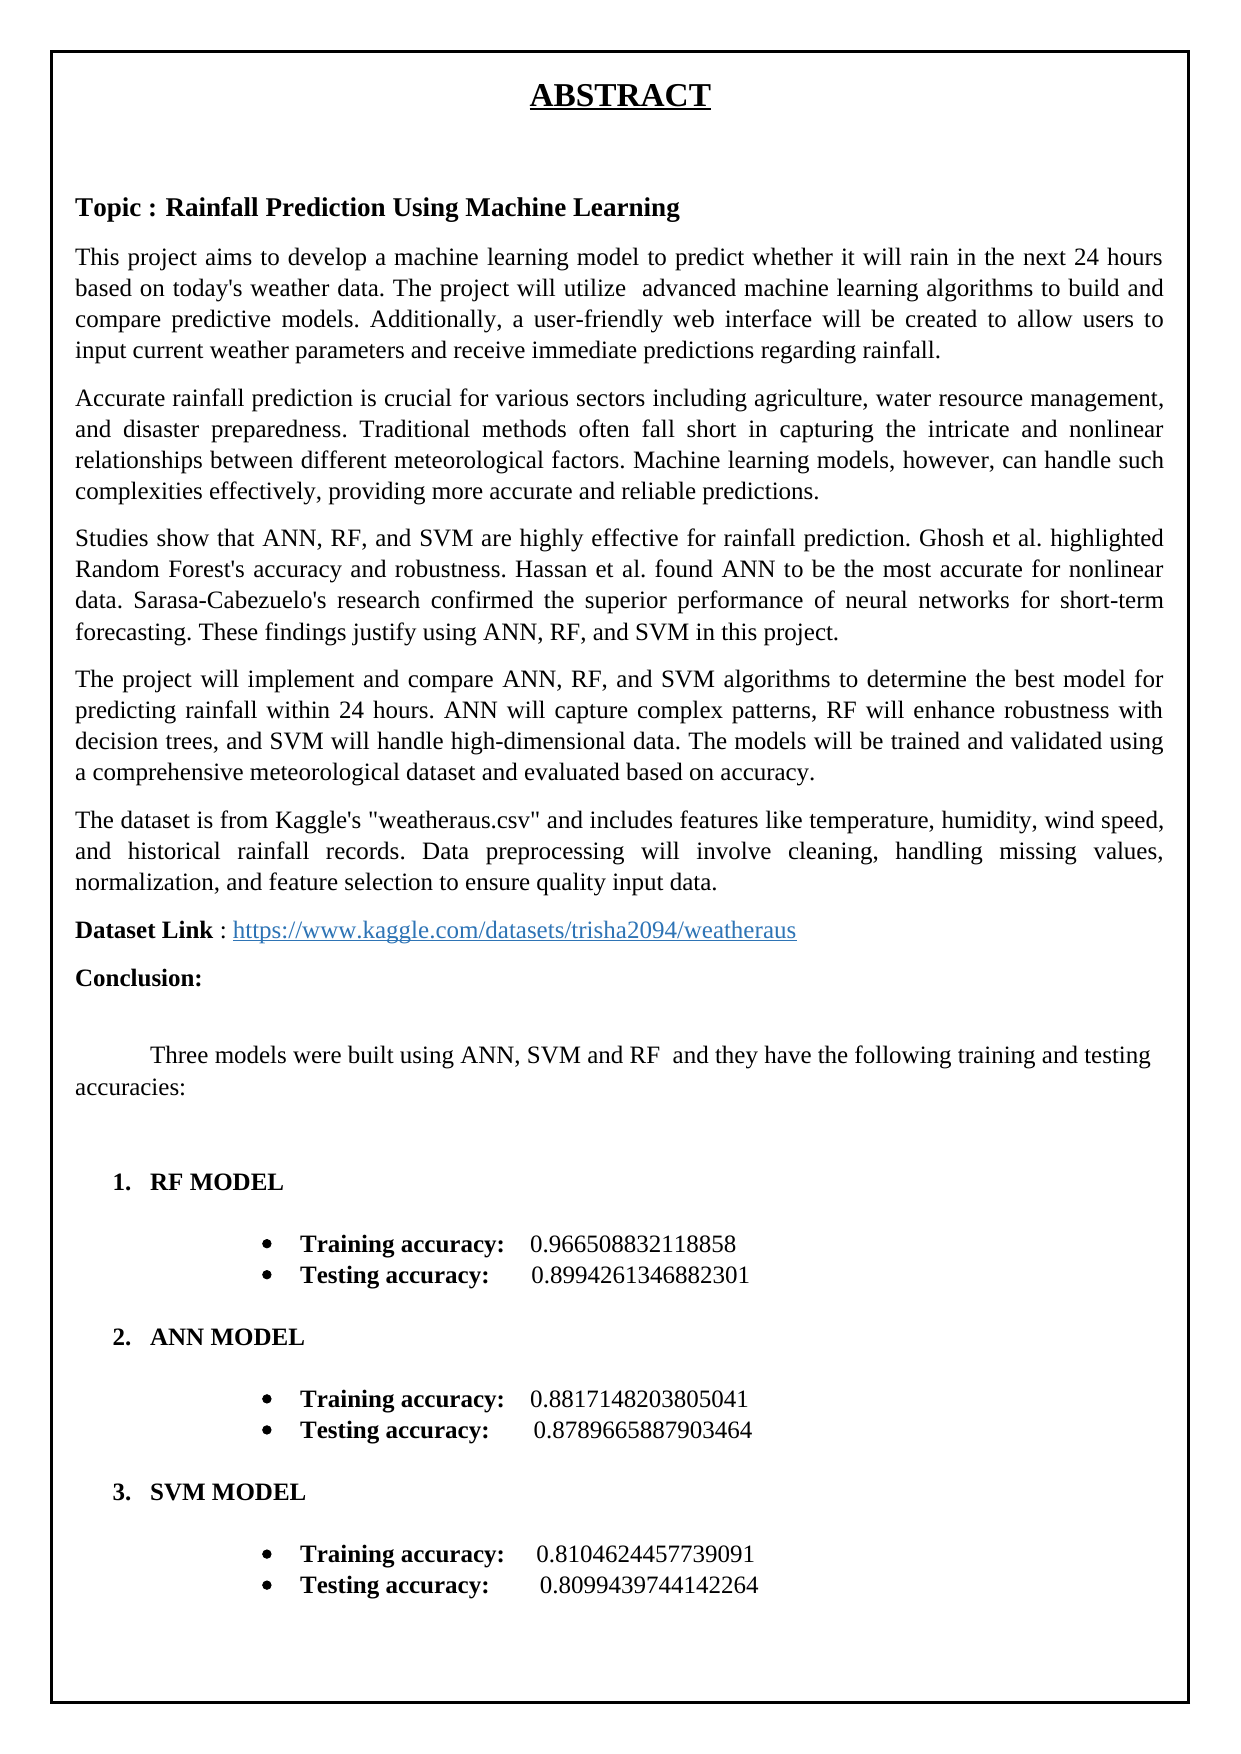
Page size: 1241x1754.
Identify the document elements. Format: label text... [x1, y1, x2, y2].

text The dataset is from Kaggle's "weatheraus.csv" and includes features like temperature, humidity, wind speed, and historical rainfall records. Data preprocessing will involve cleaning, handling missing values, normalization, and feature selection to ensure quality input data. [75, 805, 1165, 896]
list Training accuracy: 0.8104624457739091 [262, 1539, 1165, 1568]
text Three models were built using ANN, SVM and RF and they have the following training and testing accuracies: [75, 1041, 1165, 1100]
text This project aims to develop a machine learning model to predict whether it will rain in the next 24 hours based on today's weather data. The project will utilize advanced machine learning algorithms to build and compare predictive models. Additionally, a user-friendly web interface will be created to allow users to input current weather parameters and receive immediate predictions regarding rainfall. [75, 242, 1165, 364]
text Topic : Rainfall Prediction Using Machine Learning [75, 191, 1165, 222]
list Testing accuracy: 0.8789665887903464 [262, 1415, 1165, 1444]
list Training accuracy: 0.8817148203805041 [262, 1384, 1165, 1413]
list Testing accuracy: 0.8994261346882301 [262, 1260, 1165, 1289]
list RF MODEL [112, 1167, 1165, 1196]
text Dataset Link : https://www.kaggle.com/datasets/trisha2094/weatheraus [75, 915, 1165, 944]
subtitle Conclusion: [75, 963, 1165, 991]
text ABSTRACT [75, 75, 1165, 113]
text The project will implement and compare ANN, RF, and SVM algorithms to determine the best model for predicting rainfall within 24 hours. ANN will capture complex patterns, RF will enhance robustness with decision trees, and SVM will handle high-dimensional data. The models will be trained and validated using a comprehensive meteorological dataset and evaluated based on accuracy. [75, 664, 1165, 786]
list SVM MODEL [112, 1477, 1165, 1506]
list Training accuracy: 0.966508832118858 [262, 1229, 1165, 1258]
text Studies show that ANN, RF, and SVM are highly effective for rainfall prediction. Ghosh et al. highlighted Random Forest's accuracy and robustness. Hassan et al. found ANN to be the most accurate for nonlinear data. Sarasa-Cabezuelo's research confirmed the superior performance of neural networks for short-term forecasting. These findings justify using ANN, RF, and SVM in this project. [75, 523, 1165, 645]
text Accurate rainfall prediction is crucial for various sectors including agriculture, water resource management, and disaster preparedness. Traditional methods often fall short in capturing the intricate and nonlinear relationships between different meteorological factors. Machine learning models, however, can handle such complexities effectively, providing more accurate and reliable predictions. [75, 383, 1165, 504]
list Testing accuracy: 0.8099439744142264 [262, 1571, 1165, 1599]
list ANN MODEL [112, 1322, 1165, 1351]
